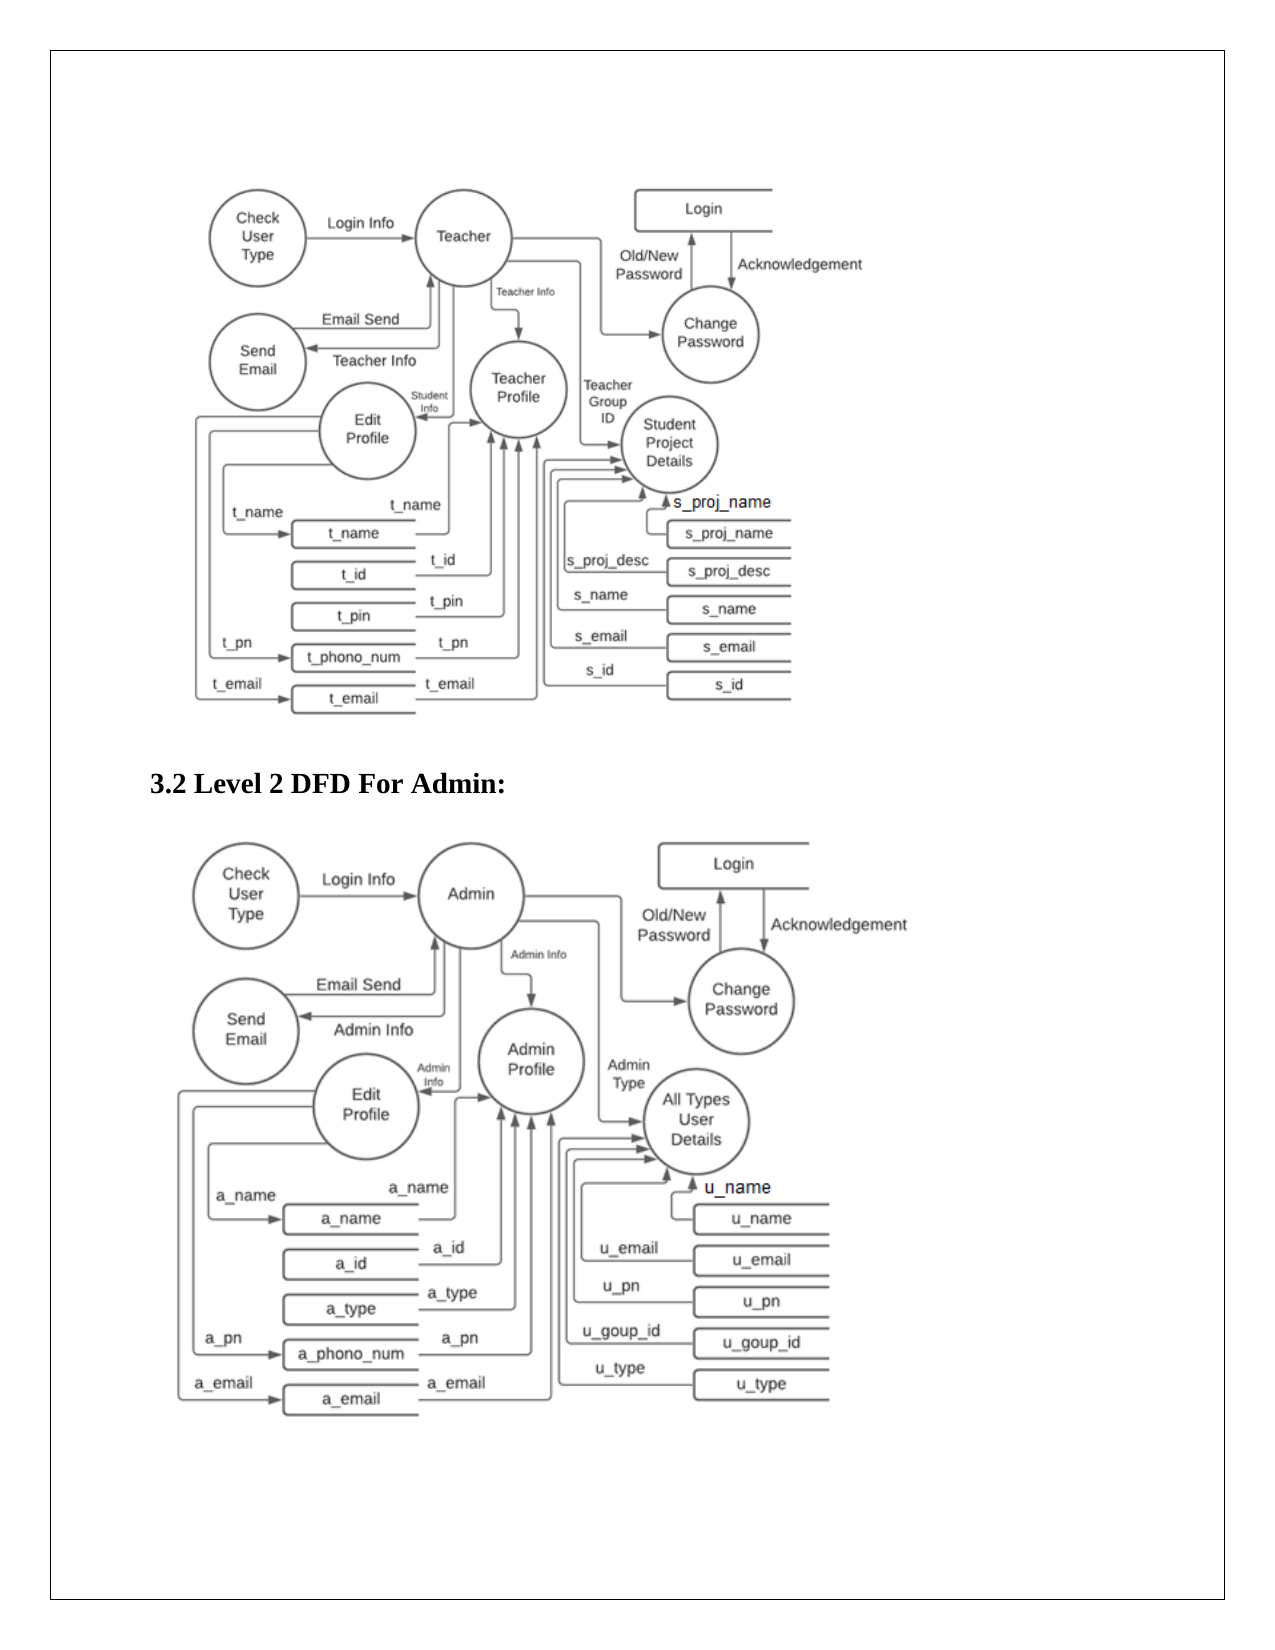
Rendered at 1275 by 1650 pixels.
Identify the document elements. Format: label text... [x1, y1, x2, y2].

picture [150, 150, 890, 748]
text 3.2 Level 2 DFD For Admin: [150, 766, 1125, 800]
picture [150, 819, 939, 1440]
